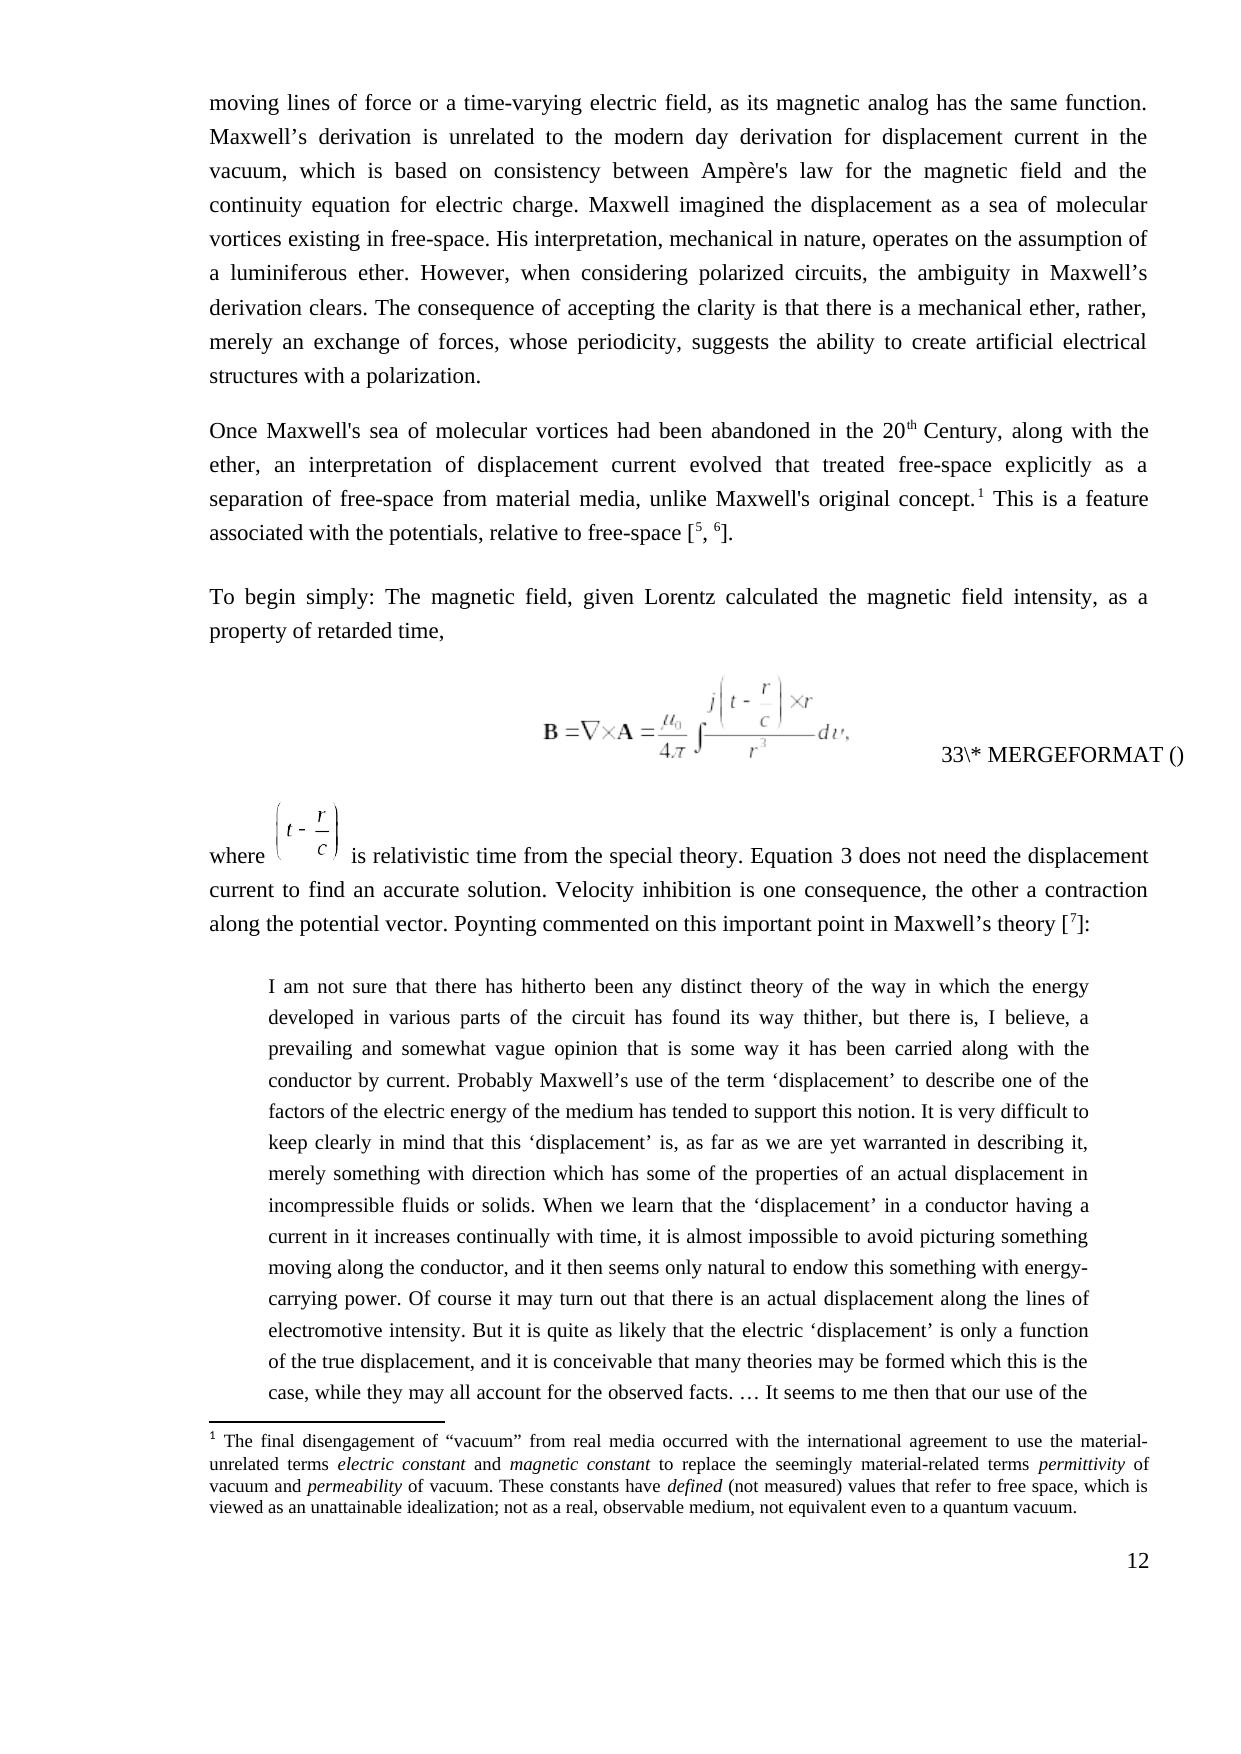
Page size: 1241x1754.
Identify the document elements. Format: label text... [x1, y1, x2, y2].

text Once Maxwell's sea of molecular vortices had been abandoned in the 20th Century, along with the ether, an interpretation of displacement current evolved that treated free-space explicitly as a separation of free-space from material media, unlike Maxwell's original concept. This is a feature associated with the potentials, relative to free-space [, ]. [209, 656, 1149, 785]
text where is relativistic time from the special theory. Equation does not need the displacement current to find an accurate solution. Velocity inhibition is one consequence, the other a contraction along the potential vector. Poynting commented on this important point in Maxwell’s theory []: [209, 1035, 1149, 1176]
text To begin simply: The magnetic field, given Lorentz calculated the magnetic field intensity, as a property of retarded time, [209, 822, 1149, 882]
text The work of the Maxwellians, between the years after Maxwell’s death in 1879 to Hertz death in 1894, and the acceptance of Maxwell’s theory as widely understood by the scientific community is well documented []. Heaviside and Hertz banished the vector and scalar potential functions from electromagnetism as part of the truncation of Maxwell’s 20 equations with 20 unknowns. During the early 20th Century, the concept of the displacement current fell out of favor with numerous physicists calling them “useless concepts” [, ], as the displacement current did not deal with moving charges, espoused by J.J. Thomson during the discovery of the electron in 1897. Rather, it dealt purely with moving lines of force or a time-varying electric field, as its magnetic analog has the same function. Maxwell’s derivation is unrelated to the modern day derivation for displacement current in the vacuum, which is based on consistency between Ampère's law for the magnetic field and the continuity equation for electric charge. Maxwell imagined the displacement as a sea of molecular vortices existing in free-space. His interpretation, mechanical in nature, operates on the assumption of a luminiferous ether. However, when considering polarized circuits, the ambiguity in Maxwell’s derivation clears. The consequence of accepting the clarity is that there is a mechanical ether, rather, merely an exchange of forces, whose periodicity, suggests the ability to create artificial electrical structures with a polarization. [209, 89, 1149, 627]
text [268, 1213, 1090, 1393]
